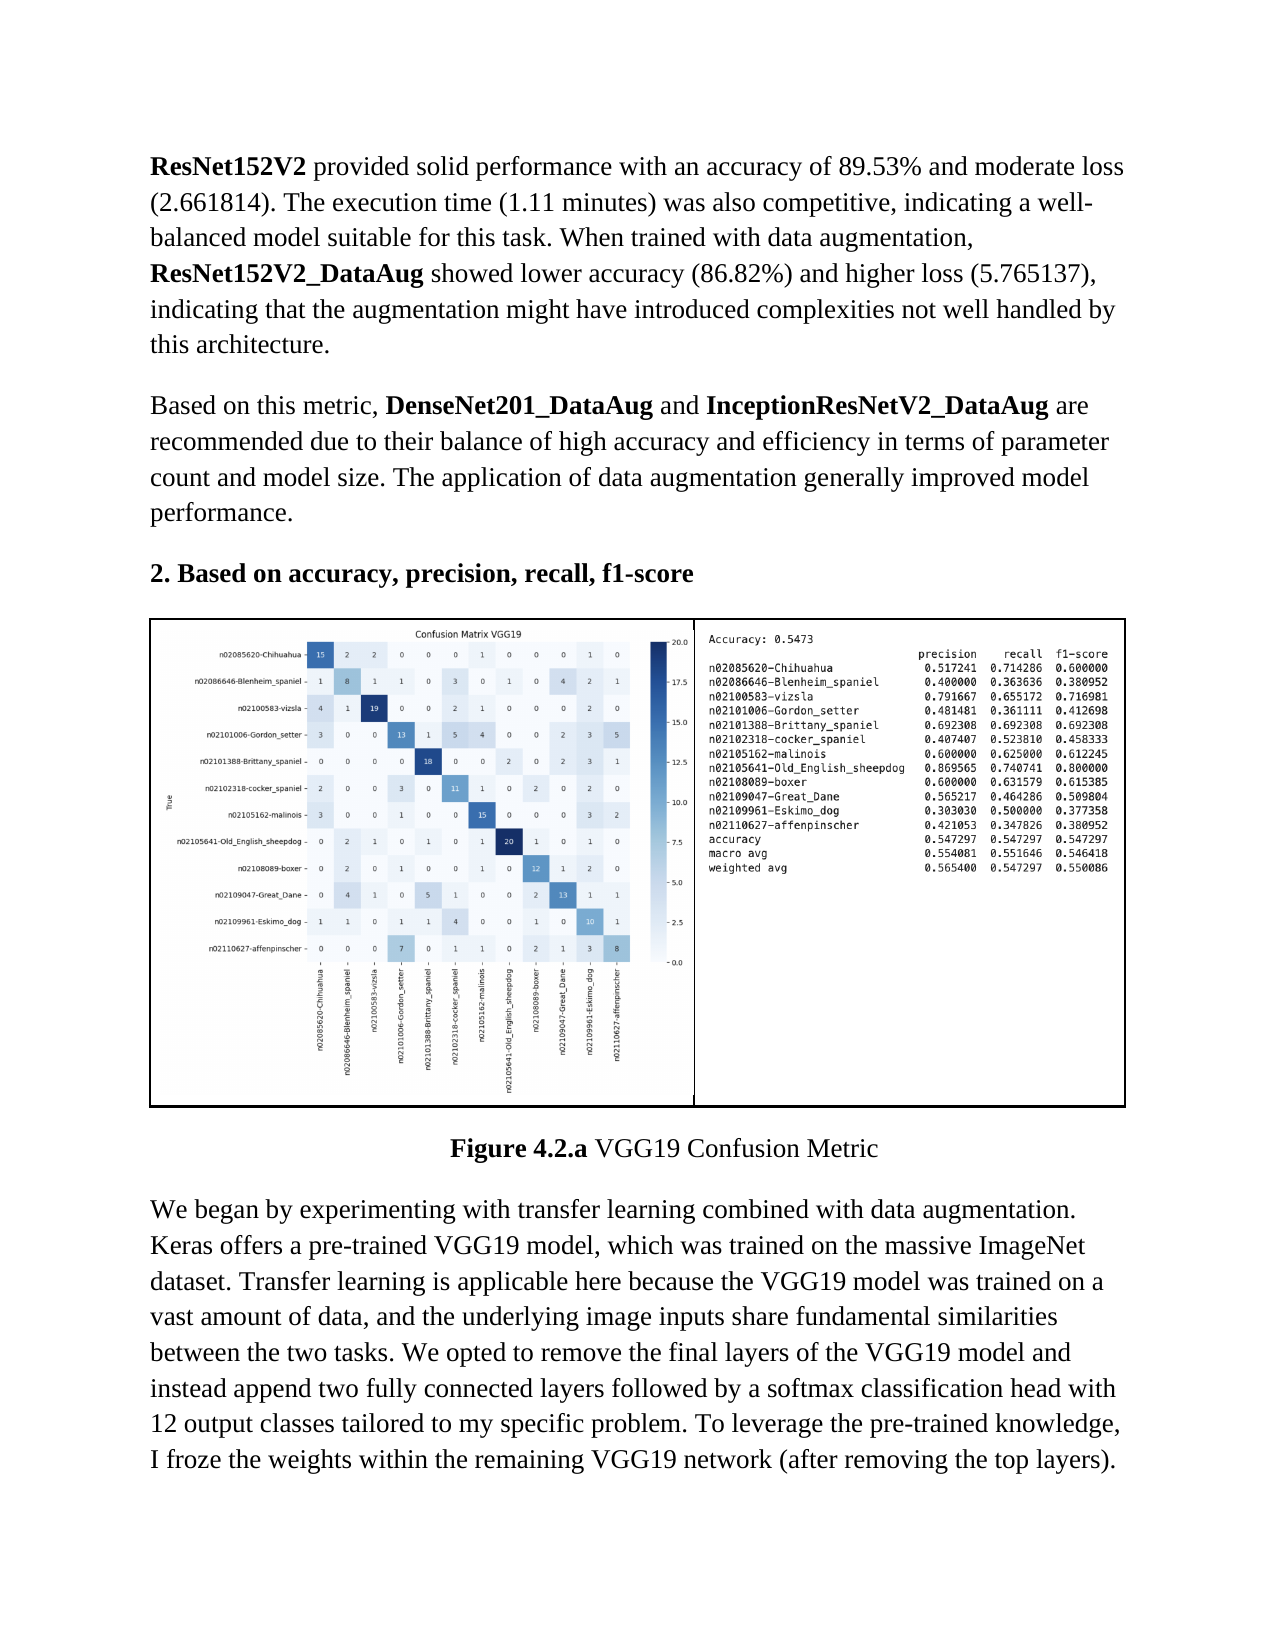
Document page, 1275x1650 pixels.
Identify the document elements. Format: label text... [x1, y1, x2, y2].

text 2. Based on accuracy, precision, recall, f1-score [150, 557, 1125, 588]
text ResNet152V2 provided solid performance with an accuracy of 89.53% and moderate loss (2.661814). The execution time (1.11 minutes) was also competitive, indicating a well-balanced model suitable for this task. When trained with data augmentation, ResNet152V2_DataAug showed lower accuracy (86.82%) and higher loss (5.765137), indicating that the augmentation might have introduced complexities not well handled by this architecture. [150, 150, 1125, 360]
text Figure 4.2.a VGG19 Confusion Metric [375, 1132, 1125, 1163]
text Based on this metric, DenseNet201_DataAug and InceptionResNetV2_DataAug are recommended due to their balance of high accuracy and efficiency in terms of parameter count and model size. The application of data augmentation generally improved model performance. [150, 389, 1125, 528]
picture [160, 630, 694, 1095]
table_header [151, 620, 693, 1105]
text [150, 1193, 1125, 1474]
picture [704, 630, 1114, 879]
table_header [695, 620, 1124, 1105]
